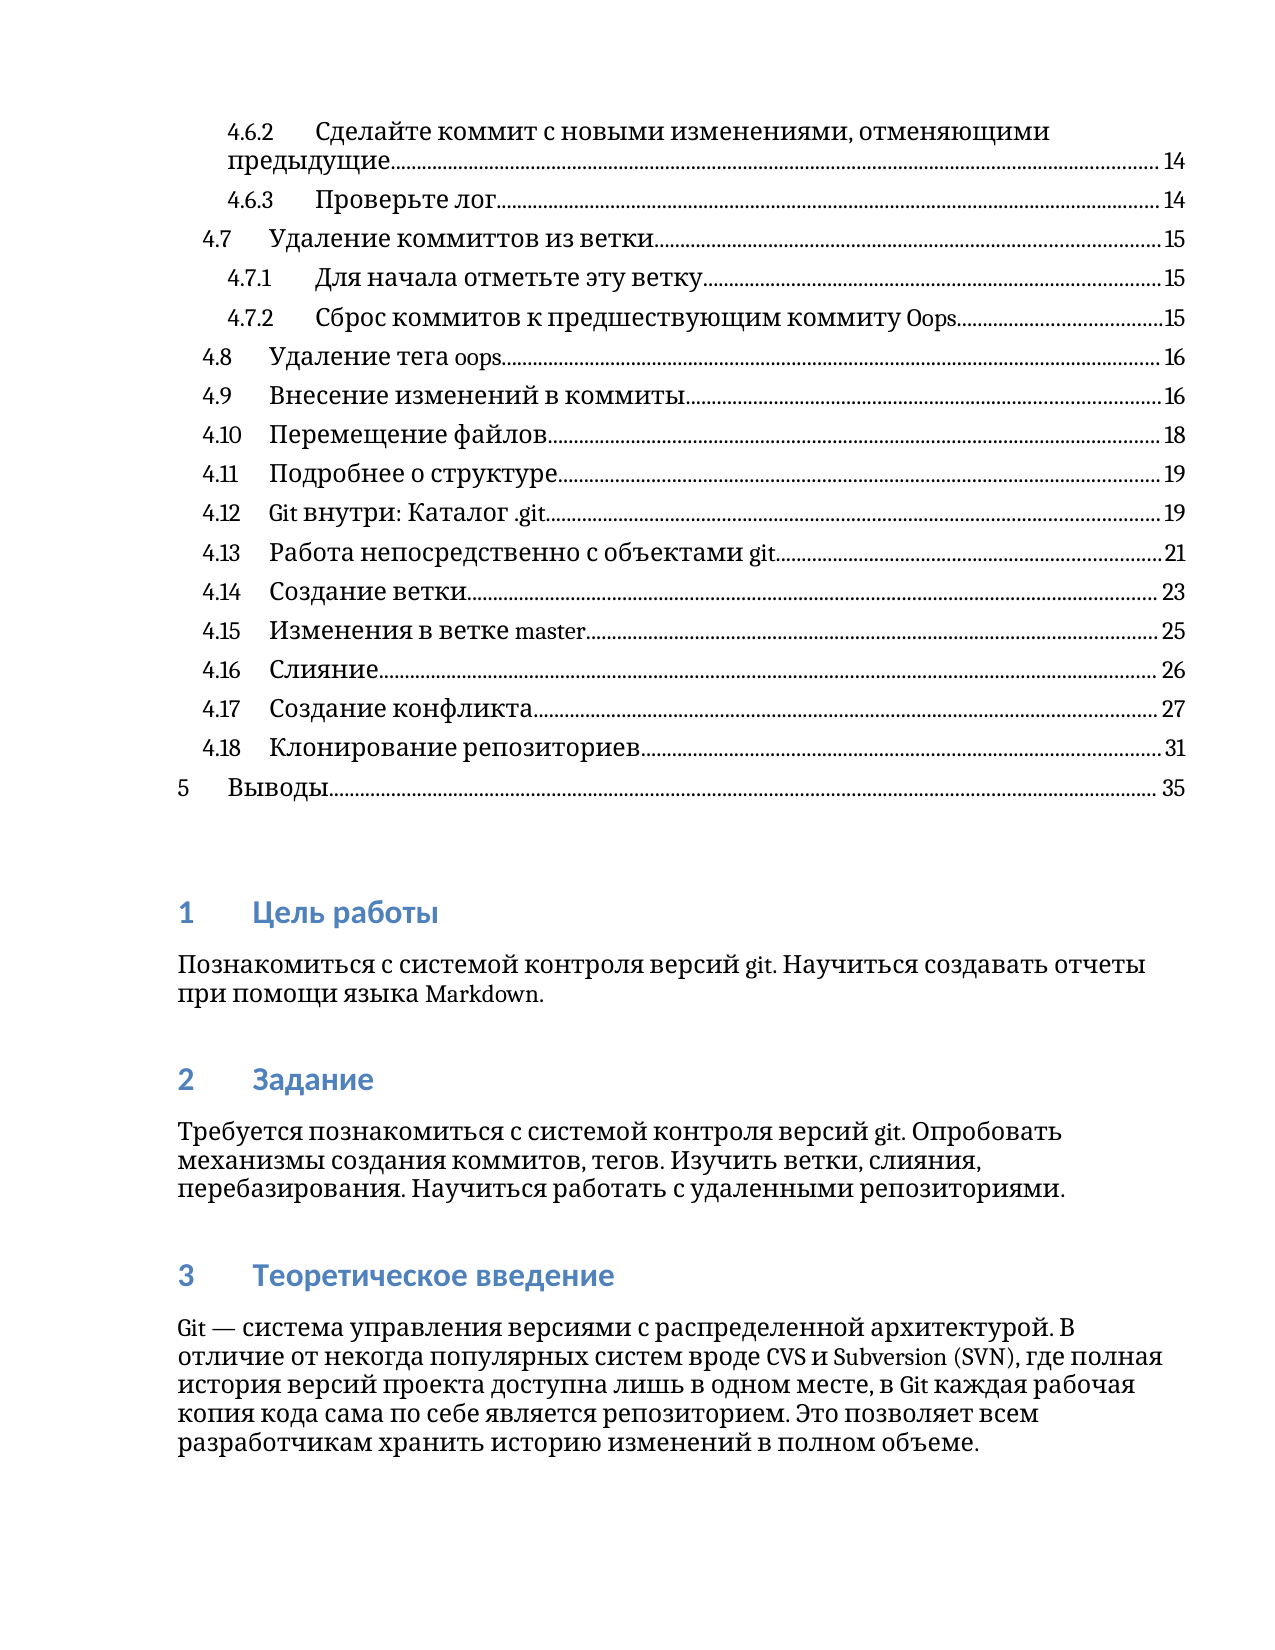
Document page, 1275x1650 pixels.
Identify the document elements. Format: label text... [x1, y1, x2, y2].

text Познакомиться с системой контроля версий git. Научиться создавать отчеты при помощи языка Markdown. [177, 951, 1186, 1008]
text Git — система управления версиями с распределенной архитектурой. В отличие от некогда популярных систем вроде CVS и Subversion (SVN), где полная история версий проекта доступна лишь в одном месте, в Git каждая рабочая копия кода сама по себе является репозиторием. Это позволяет всем разработчикам хранить историю изменений в полном объеме. [177, 1314, 1186, 1457]
subtitle 3 Теоретическое введение [177, 1254, 1186, 1295]
subtitle 1 Цель работы [177, 891, 1186, 932]
subtitle 2 Задание [177, 1058, 1186, 1099]
text Требуется познакомиться с системой контроля версий git. Опробовать механизмы создания коммитов, тегов. Изучить ветки, слияния, перебазирования. Научиться работать с удаленными репозиториями. [177, 1118, 1186, 1204]
